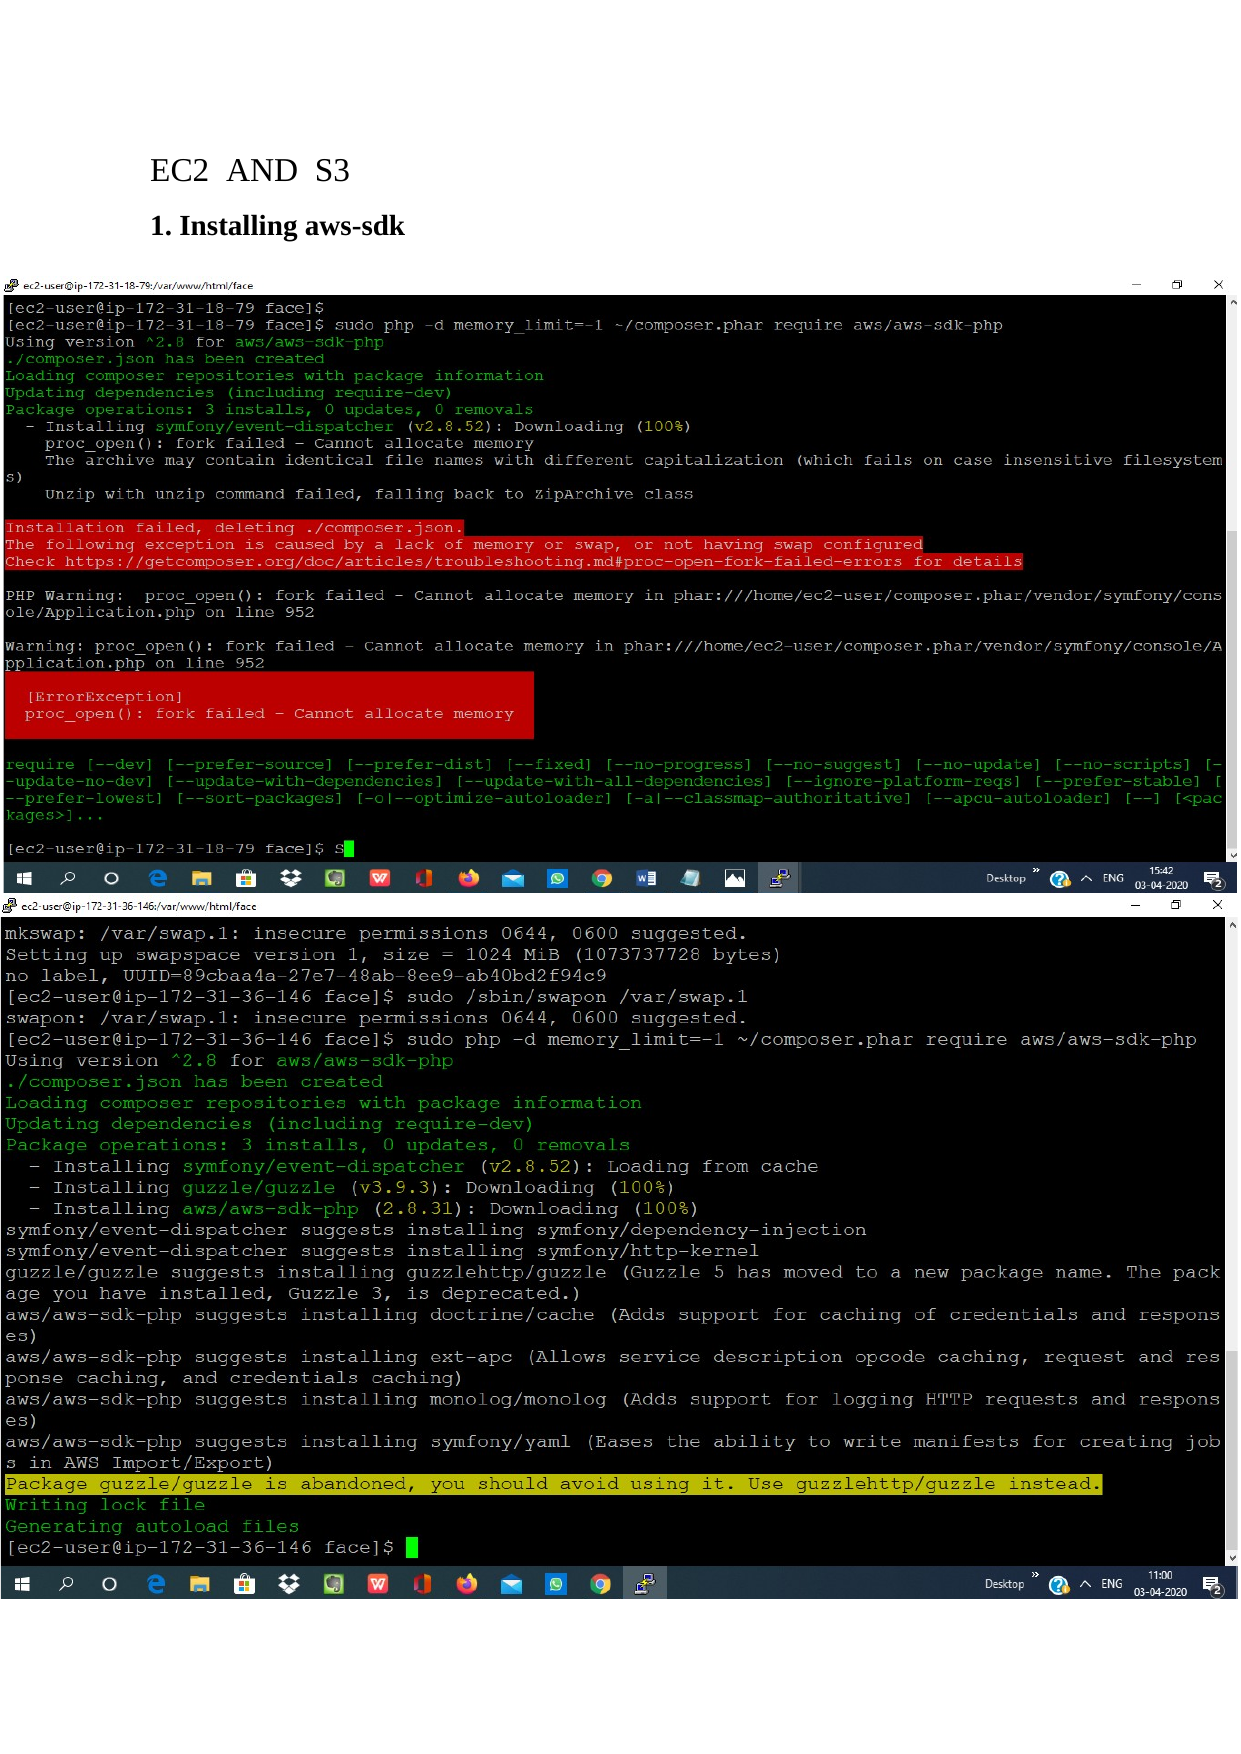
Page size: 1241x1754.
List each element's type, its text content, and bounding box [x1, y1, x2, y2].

picture [2, 276, 1236, 892]
picture [0, 895, 1237, 1598]
text 1. Installing aws-sdk [150, 208, 1090, 242]
text EC2 AND S3 [150, 150, 1090, 188]
